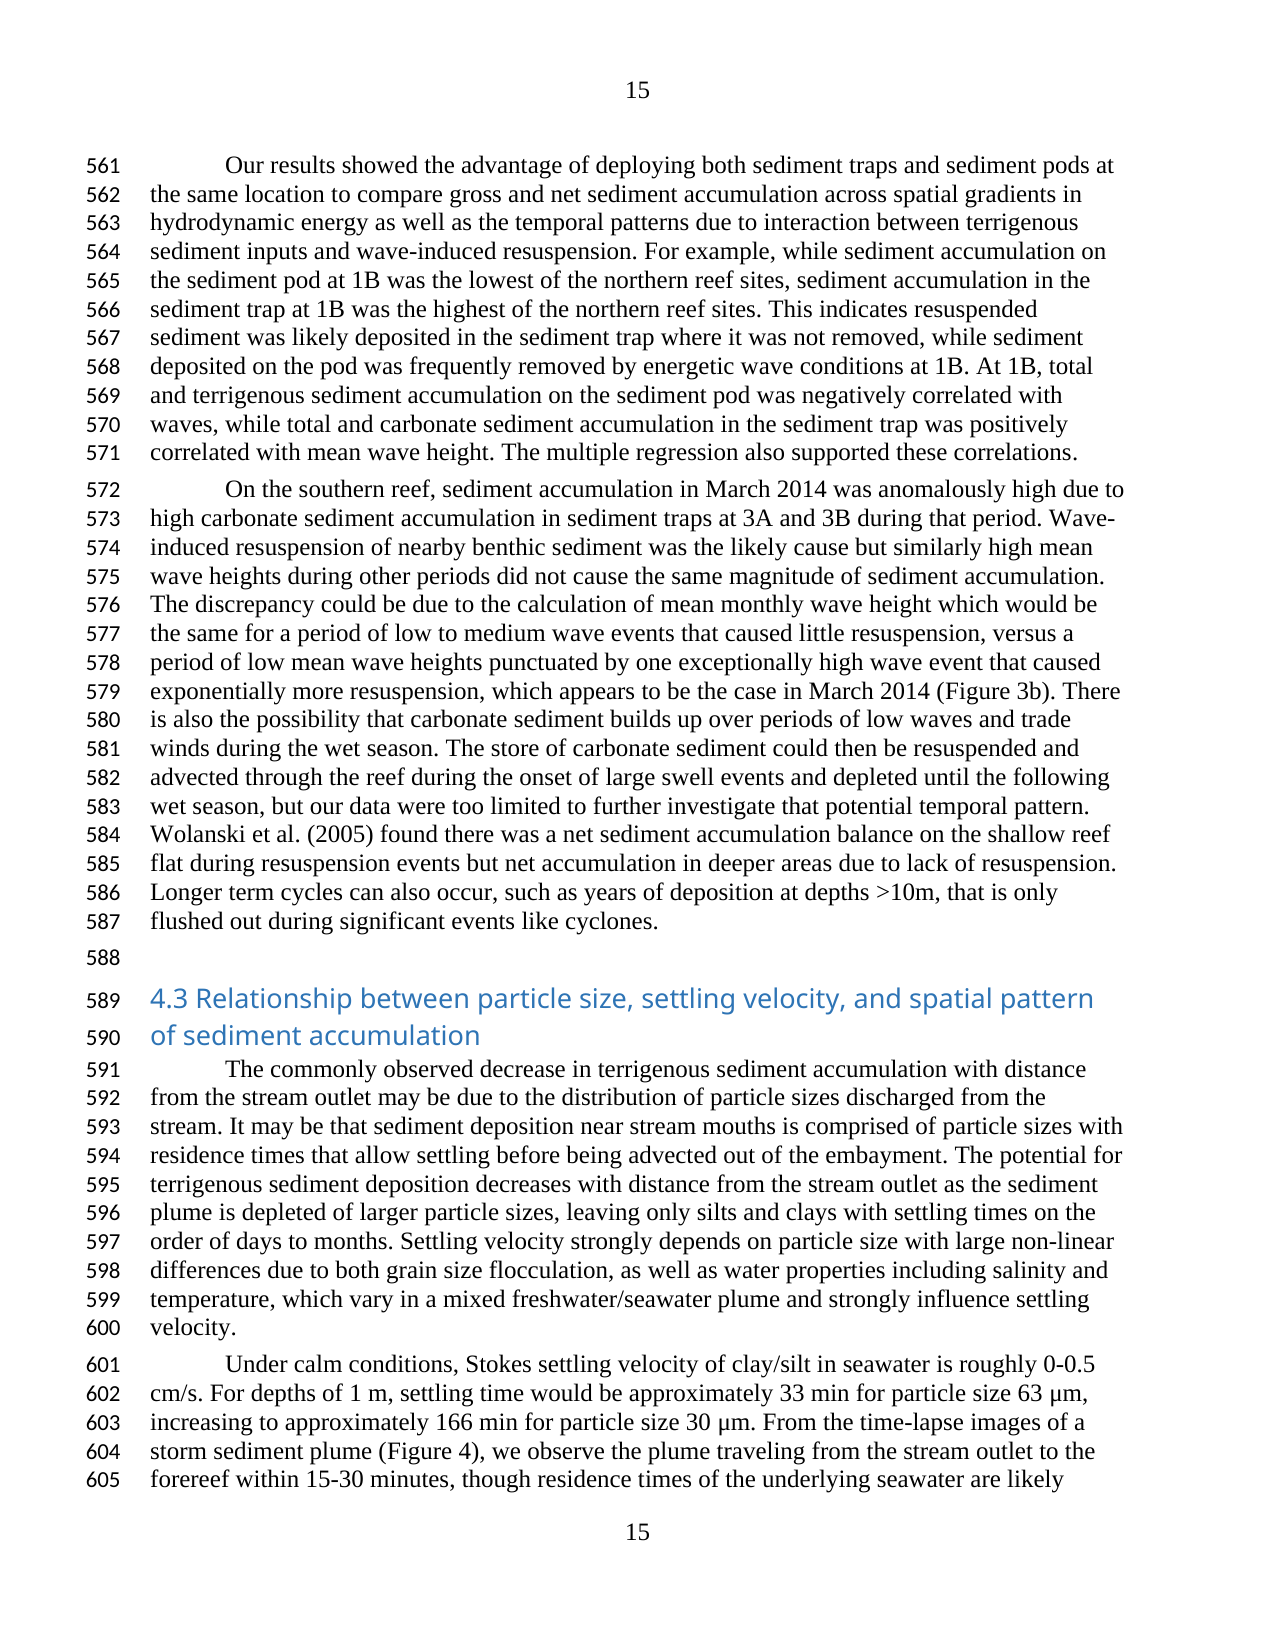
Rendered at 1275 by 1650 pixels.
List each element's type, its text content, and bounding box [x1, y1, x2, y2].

text Our results showed the advantage of deploying both sediment traps and sediment pods at the same location to compare gross and net sediment accumulation across spatial gradients in hydrodynamic energy as well as the temporal patterns due to interaction between terrigenous sediment inputs and wave-induced resuspension. For example, while sediment accumulation on the sediment pod at 1B was the lowest of the northern reef sites, sediment accumulation in the sediment trap at 1B was the highest of the northern reef sites. This indicates resuspended sediment was likely deposited in the sediment trap where it was not removed, while sediment deposited on the pod was frequently removed by energetic wave conditions at 1B. At 1B, total and terrigenous sediment accumulation on the sediment pod was negatively correlated with waves, while total and carbonate sediment accumulation in the sediment trap was positively correlated with mean wave height. The multiple regression also supported these correlations. [150, 150, 1125, 466]
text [150, 1349, 1125, 1493]
subtitle 4.3 Relationship between particle size, settling velocity, and spatial pattern of sediment accumulation [150, 980, 1125, 1054]
text On the southern reef, sediment accumulation in March 2014 was anomalously high due to high carbonate sediment accumulation in sediment traps at 3A and 3B during that period. Wave-induced resuspension of nearby benthic sediment was the likely cause but similarly high mean wave heights during other periods did not cause the same magnitude of sediment accumulation. The discrepancy could be due to the calculation of mean monthly wave height which would be the same for a period of low to medium wave events that caused little resuspension, versus a period of low mean wave heights punctuated by one exceptionally high wave event that caused exponentially more resuspension, which appears to be the case in March 2014 (Figure 3b). There is also the possibility that carbonate sediment builds up over periods of low waves and trade winds during the wet season. The store of carbonate sediment could then be resuspended and advected through the reef during the onset of large swell events and depleted until the following wet season, but our data were too limited to further investigate that potential temporal pattern. Wolanski et al. (2005) found there was a net sediment accumulation balance on the shallow reef flat during resuspension events but net accumulation in deeper areas due to lack of resuspension. Longer term cycles can also occur, such as years of deposition at depths >10m, that is only flushed out during significant events like cyclones. [150, 474, 1125, 934]
text The commonly observed decrease in terrigenous sediment accumulation with distance from the stream outlet may be due to the distribution of particle sizes discharged from the stream. It may be that sediment deposition near stream mouths is comprised of particle sizes with residence times that allow settling before being advected out of the embayment. The potential for terrigenous sediment deposition decreases with distance from the stream outlet as the sediment plume is depleted of larger particle sizes, leaving only silts and clays with settling times on the order of days to months. Settling velocity strongly depends on particle size with large non-linear differences due to both grain size flocculation, as well as water properties including salinity and temperature, which vary in a mixed freshwater/seawater plume and strongly influence settling velocity. [150, 1054, 1125, 1341]
